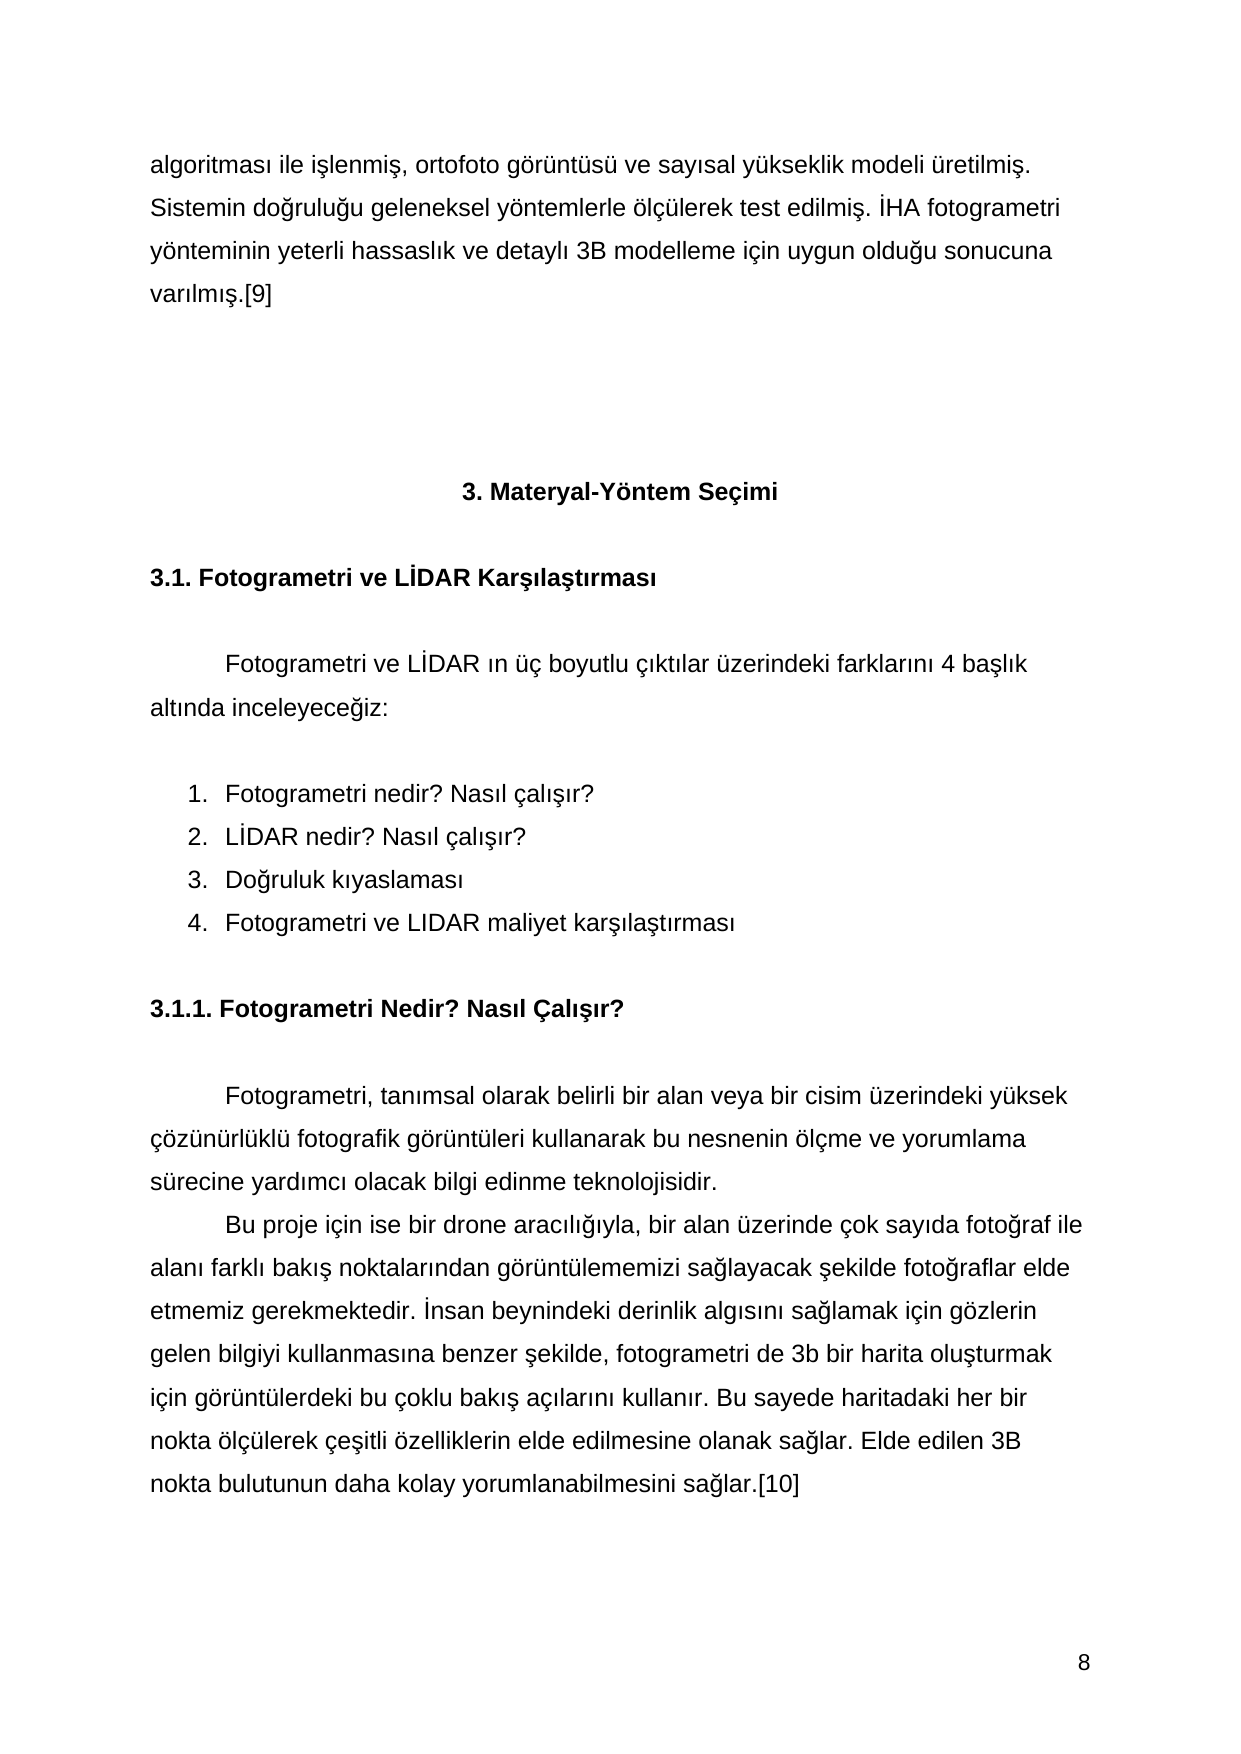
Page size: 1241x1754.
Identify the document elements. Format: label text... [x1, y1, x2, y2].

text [150, 150, 1090, 308]
list Fotogrametri nedir? Nasıl çalışır? [187, 779, 1090, 807]
text 3.1.1. Fotogrametri Nedir? Nasıl Çalışır? [150, 994, 1090, 1023]
text Fotogrametri, tanımsal olarak belirli bir alan veya bir cisim üzerindeki yüksek çözünürlüklü fotografik görüntüleri kullanarak bu nesnenin ölçme ve yorumlama sürecine yardımcı olacak bilgi edinme teknolojisidir. [150, 1081, 1090, 1196]
text Bu proje için ise bir drone aracılığıyla, bir alan üzerinde çok sayıda fotoğraf ile alanı farklı bakış noktalarından görüntülememizi sağlayacak şekilde fotoğraflar elde etmemiz gerekmektedir. İnsan beynindeki derinlik algısını sağlamak için gözlerin gelen bilgiyi kullanmasına benzer şekilde, fotogrametri de 3b bir harita oluşturmak için görüntülerdeki bu çoklu bakış açılarını kullanır. Bu sayede haritadaki her bir nokta ölçülerek çeşitli özelliklerin elde edilmesine olanak sağlar. Elde edilen 3B nokta bulutunun daha kolay yorumlanabilmesini sağlar.[10] [150, 1210, 1090, 1497]
list Fotogrametri ve LIDAR maliyet karşılaştırması [187, 908, 1090, 937]
text 3.1. Fotogrametri ve LİDAR Karşılaştırması [150, 563, 1090, 592]
list Doğruluk kıyaslaması [187, 865, 1090, 894]
text 3. Materyal-Yöntem Seçimi [150, 477, 1090, 506]
list LİDAR nedir? Nasıl çalışır? [187, 822, 1090, 851]
text Fotogrametri ve LİDAR ın üç boyutlu çıktılar üzerindeki farklarını 4 başlık altında inceleyeceğiz: [150, 649, 1090, 721]
